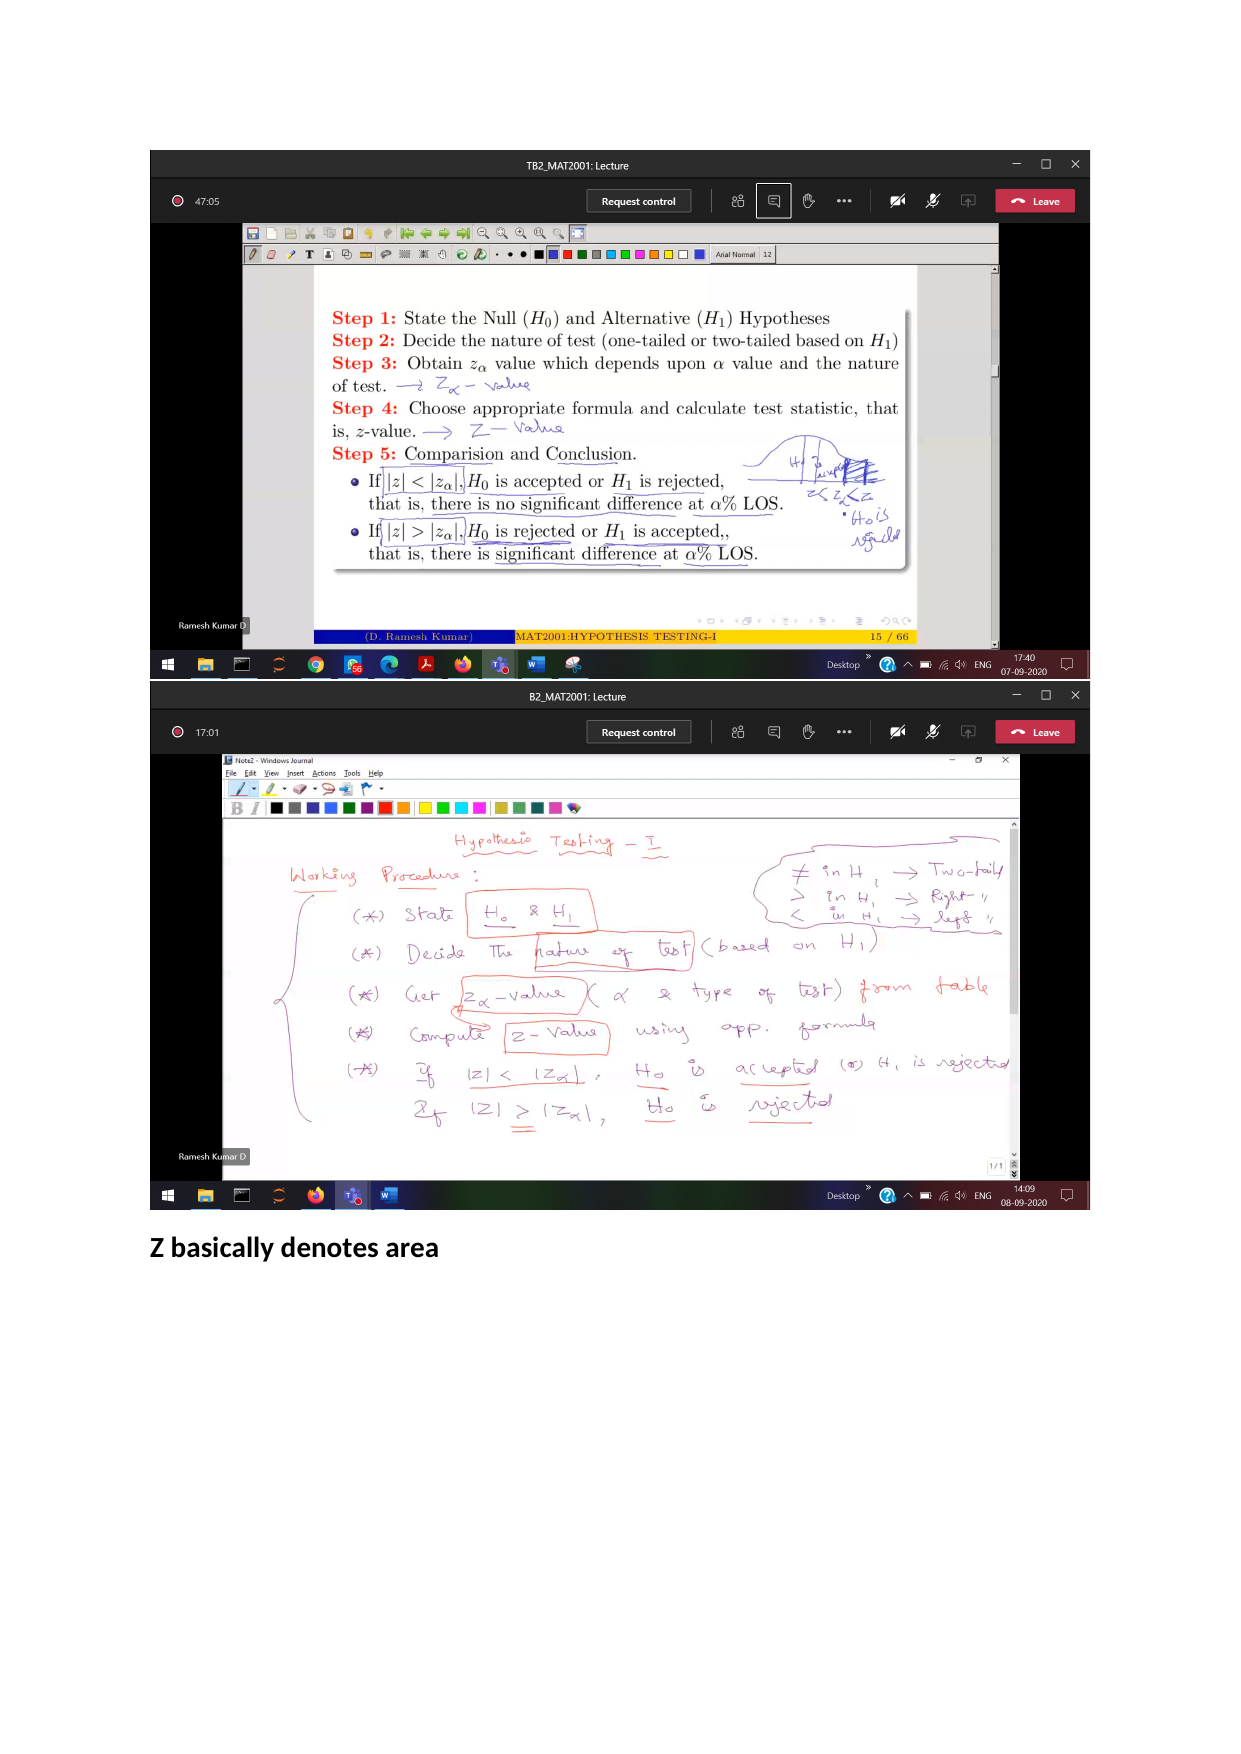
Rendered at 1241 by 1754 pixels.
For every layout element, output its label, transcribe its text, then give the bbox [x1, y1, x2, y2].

text Z basically denotes area [150, 1229, 1090, 1264]
picture [150, 150, 1091, 679]
picture [150, 681, 1091, 1210]
